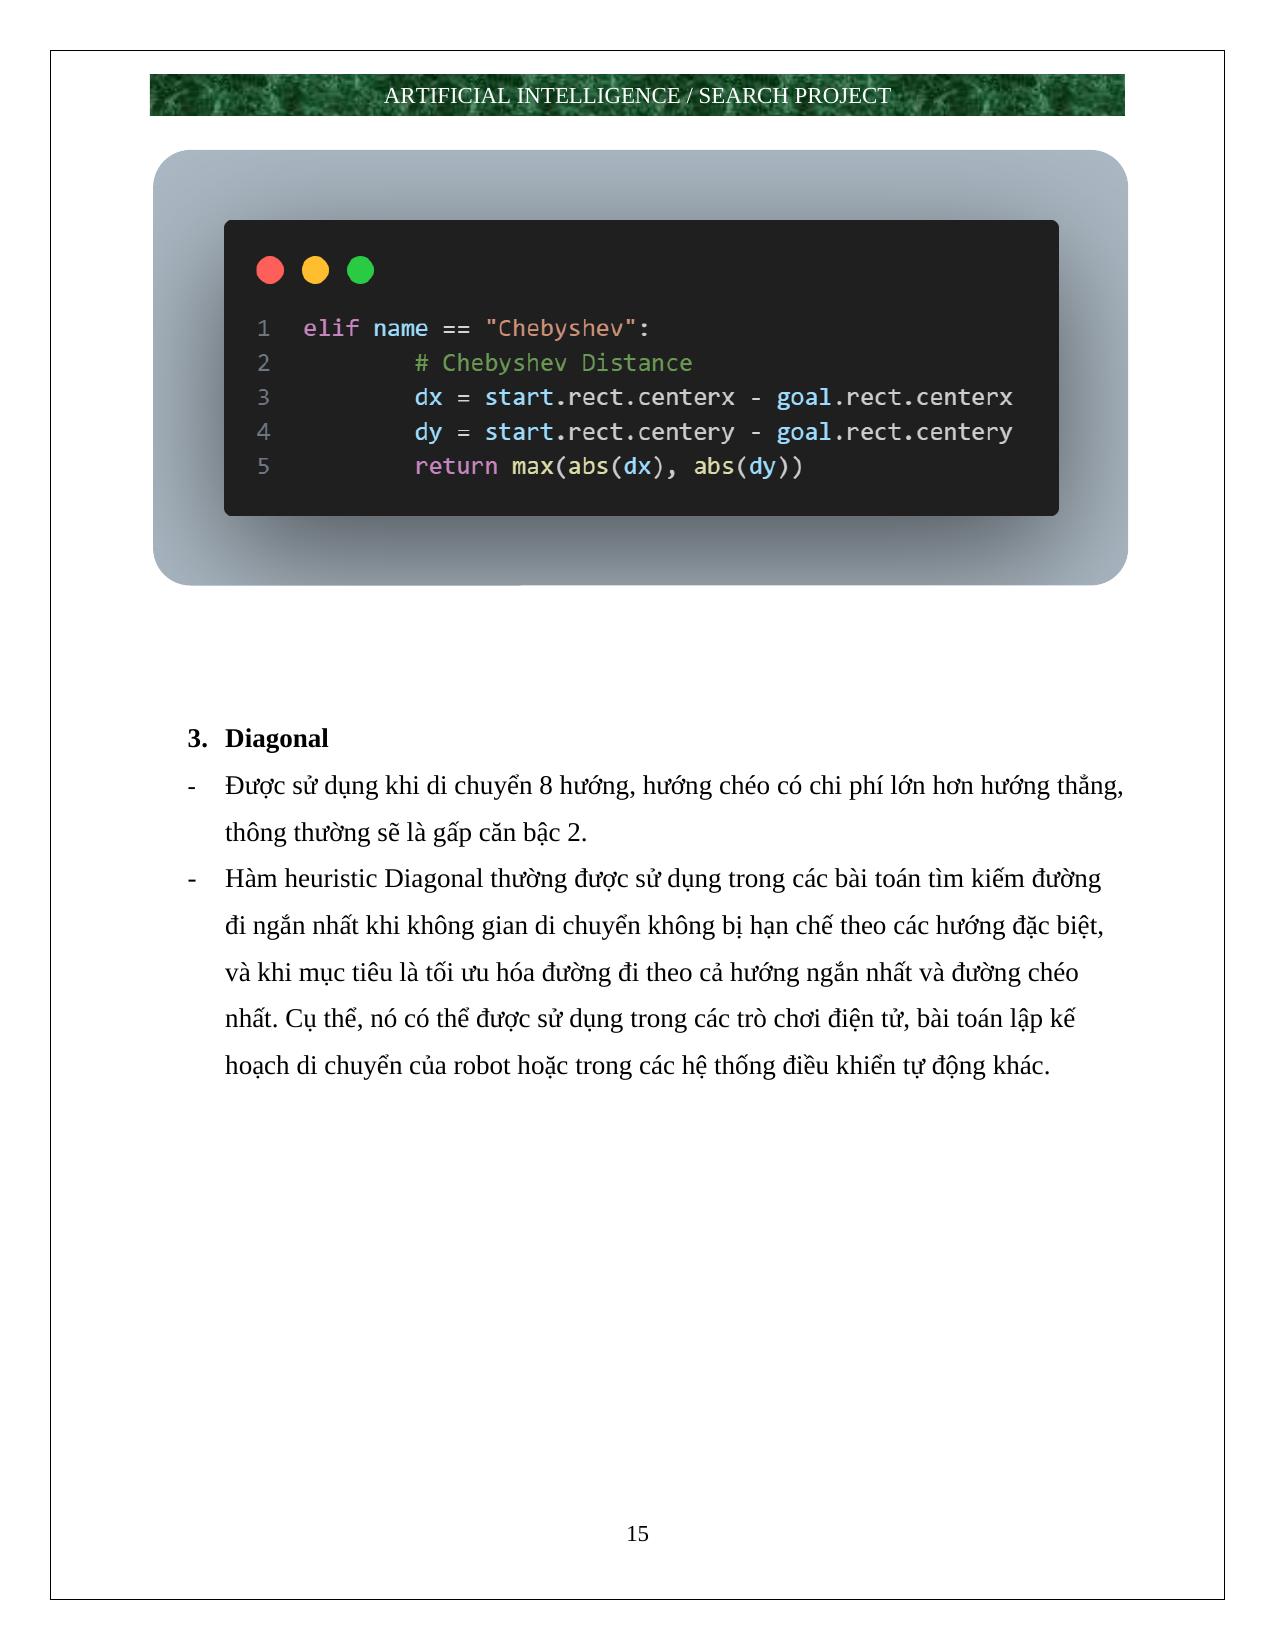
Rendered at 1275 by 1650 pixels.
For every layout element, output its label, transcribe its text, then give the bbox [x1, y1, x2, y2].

picture [149, 74, 1125, 116]
list Hàm heuristic Diagonal thường được sử dụng trong các bài toán tìm kiếm đường đi ngắn nhất khi không gian di chuyển không bị hạn chế theo các hướng đặc biệt, và khi mục tiêu là tối ưu hóa đường đi theo cả hướng ngắn nhất và đường chéo nhất. Cụ thể, nó có thể được sử dụng trong các trò chơi điện tử, bài toán lập kế hoạch di chuyển của robot hoặc trong các hệ thống điều khiển tự động khác. [187, 863, 1125, 1080]
list Được sử dụng khi di chuyển 8 hướng, hướng chéo có chi phí lớn hơn hướng thẳng, thông thường sẽ là gấp căn bậc 2. [187, 769, 1125, 847]
picture [153, 149, 1129, 586]
list Diagonal [187, 723, 1125, 754]
